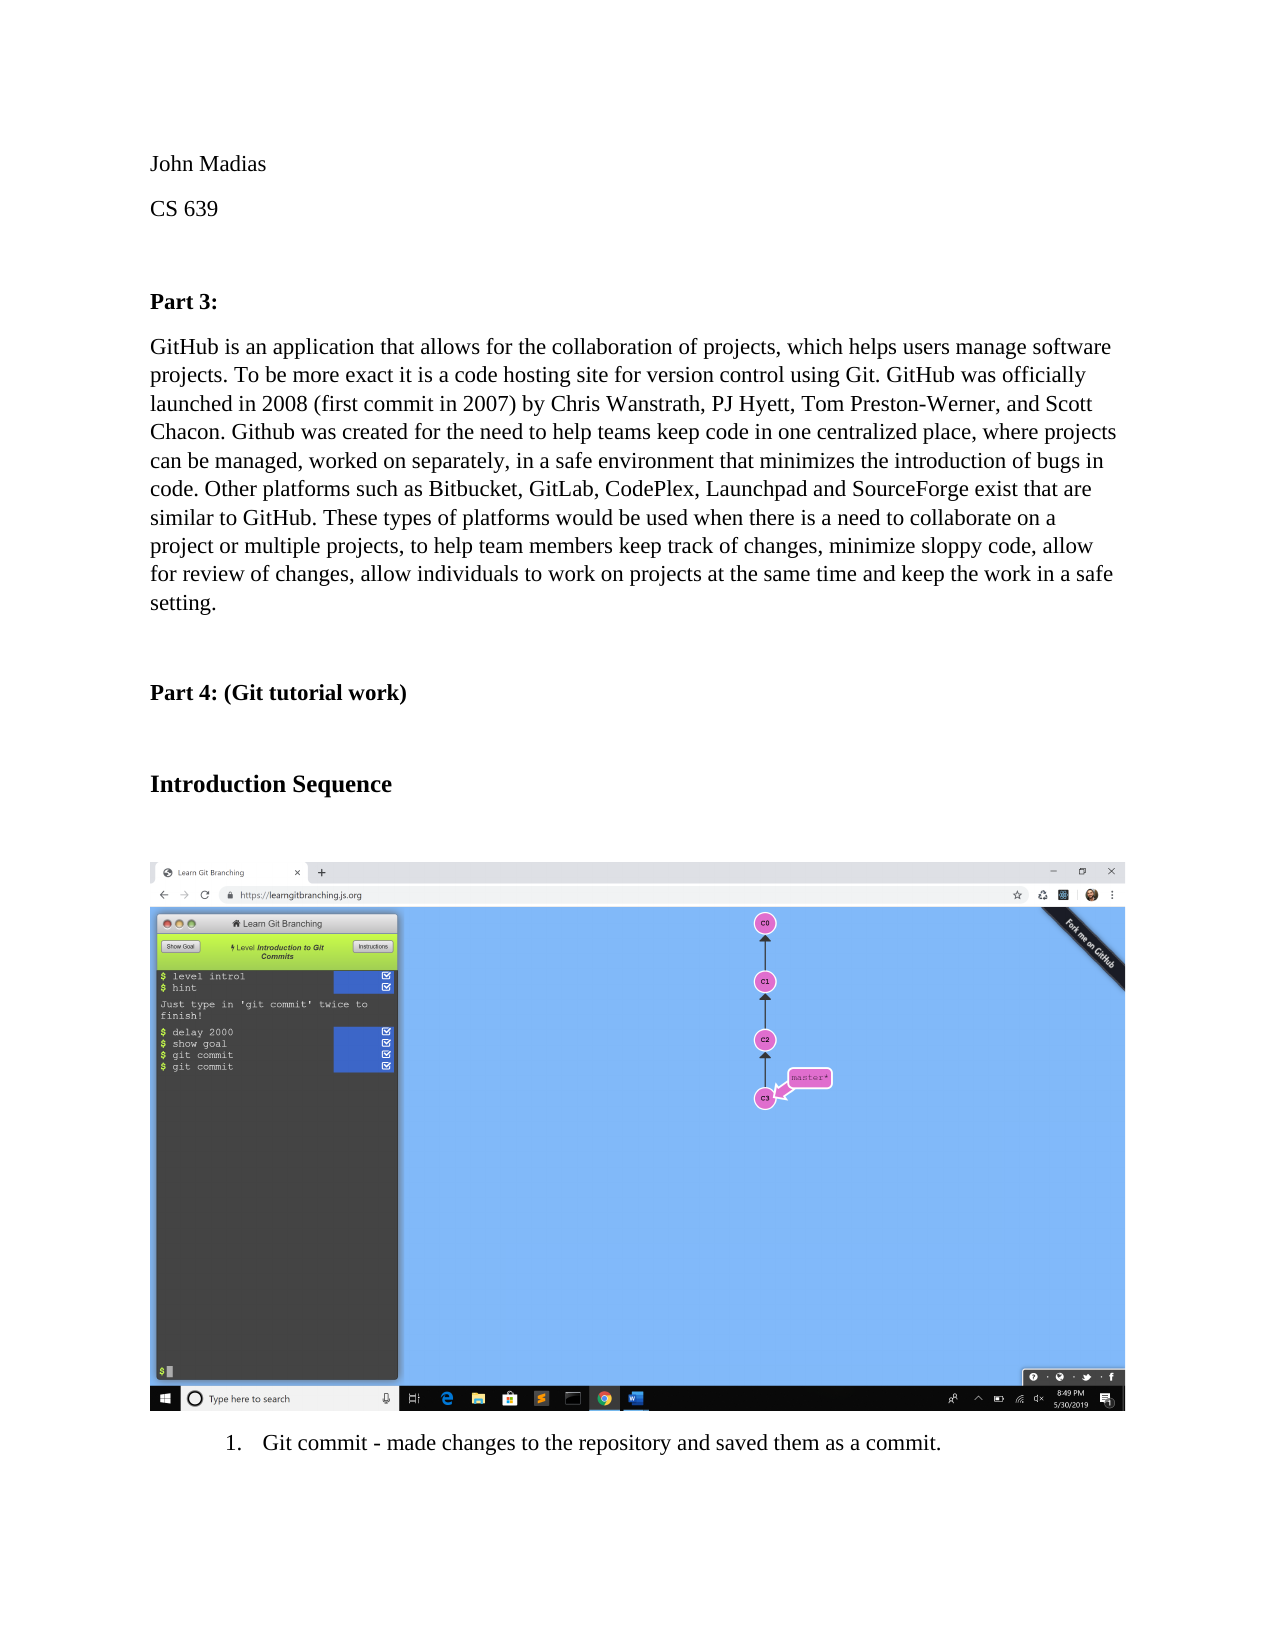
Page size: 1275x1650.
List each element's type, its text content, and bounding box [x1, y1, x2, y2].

text Introduction Sequence [150, 769, 1125, 798]
list Git commit - made changes to the repository and saved them as a commit. [225, 1429, 1125, 1456]
text GitHub is an application that allows for the collaboration of projects, which helps users manage software projects. To be more exact it is a code hosting site for version control using Git. GitHub was officially launched in 2008 (first commit in 2007) by Chris Wanstrath, PJ Hyett, Tom Preston-Werner, and Scott Chacon. Github was created for the need to help teams keep code in one centralized place, where projects can be managed, worked on separately, in a safe environment that minimizes the introduction of bugs in code. Other platforms such as Bitbucket, GitLab, CodePlex, Launchpad and SourceForge exist that are similar to GitHub. These types of platforms would be used when there is a need to collaborate on a project or multiple projects, to help team members keep track of changes, minimize sloppy code, allow for review of changes, allow individuals to work on projects at the same time and keep the work in a safe setting. [150, 333, 1125, 615]
text Part 3: [150, 288, 1125, 314]
picture [150, 862, 1125, 1411]
text John Madias [150, 150, 1125, 176]
text Part 4: (Git tutorial work) [150, 679, 1125, 706]
text CS 639 [150, 195, 1125, 221]
